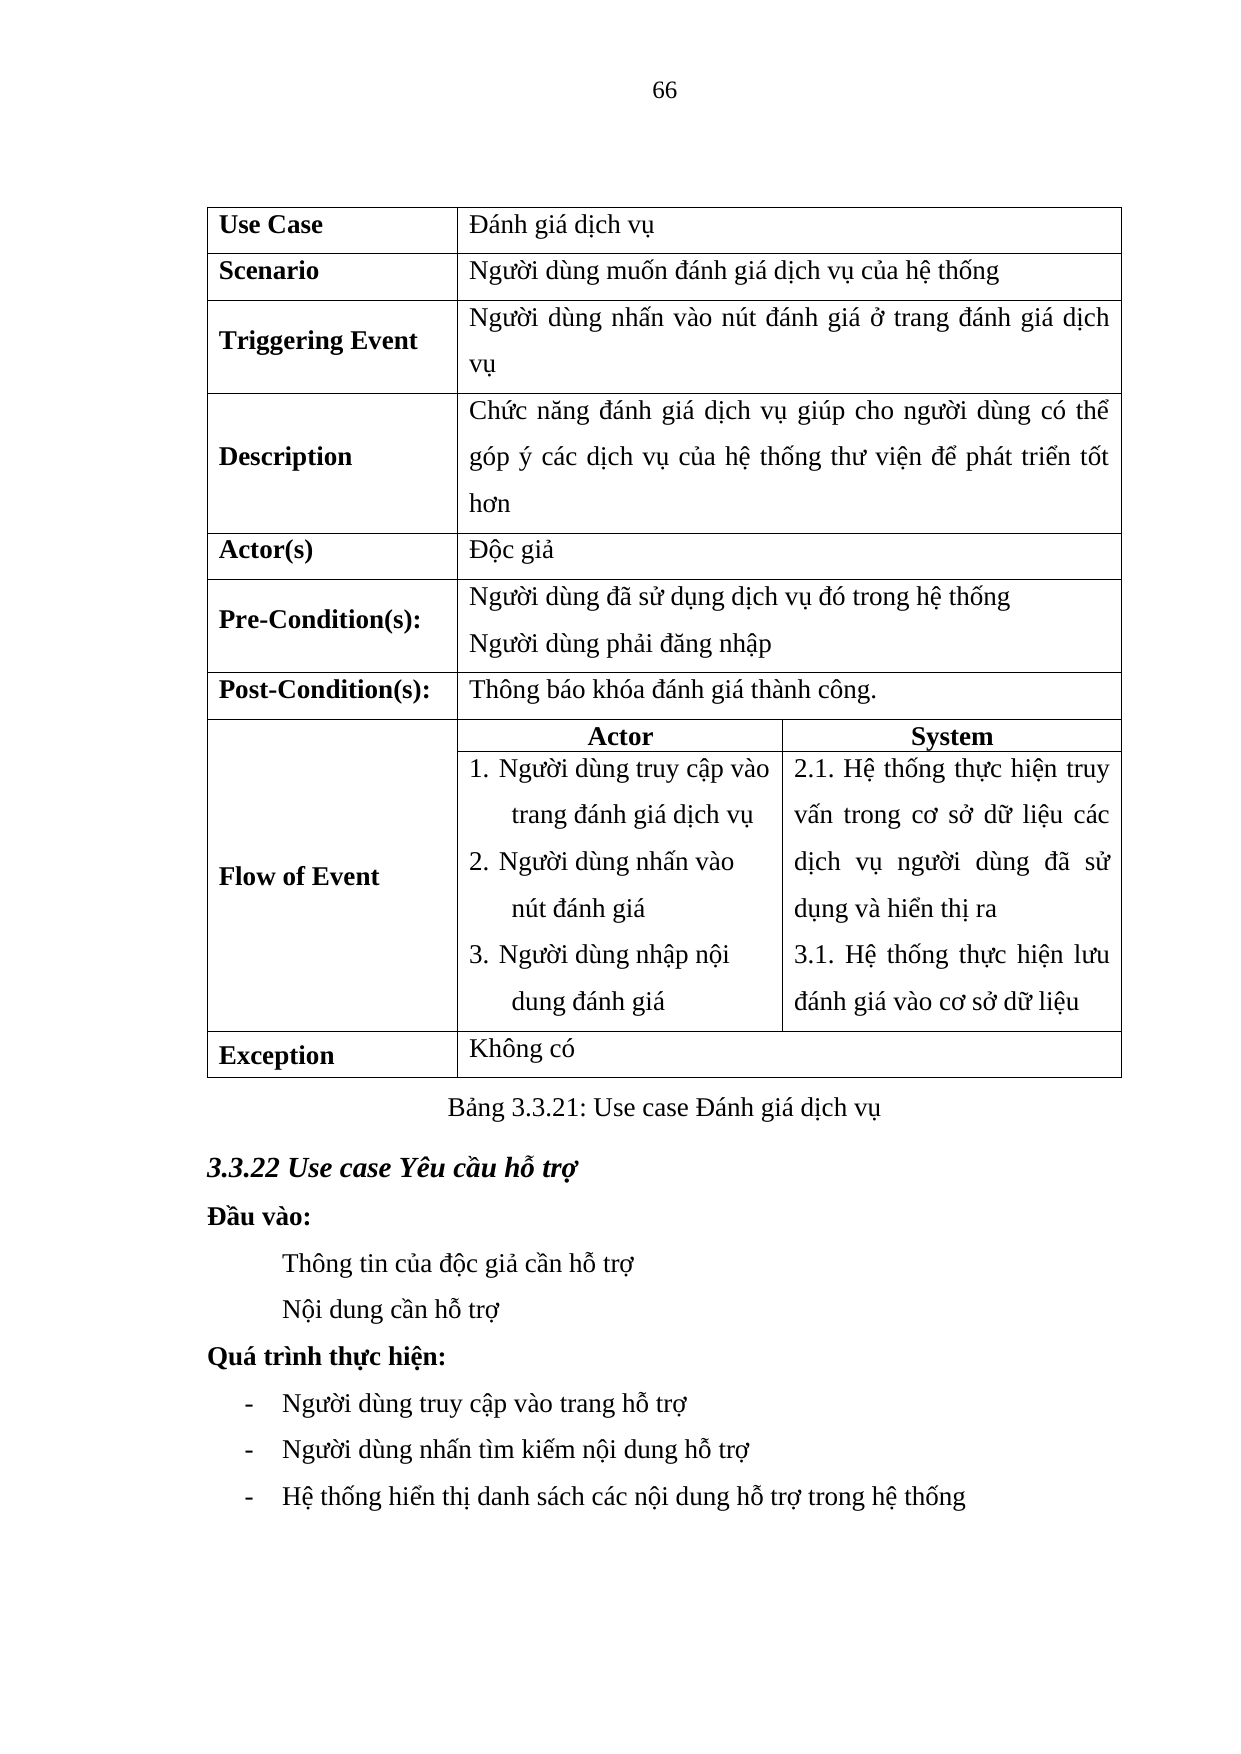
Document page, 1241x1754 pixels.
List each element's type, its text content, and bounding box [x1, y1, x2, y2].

text Thông tin của độc giả cần hỗ trợ [207, 1247, 1122, 1278]
table_cell Scenario [208, 254, 457, 300]
table_cell Người dùng truy cập vào trang đánh giá dịch vụ Người dùng nhấn vào nút đánh giá Người dùng nhập nội dung đánh giá [458, 752, 782, 1031]
table_cell System [783, 720, 1121, 751]
table_cell Exception [208, 1032, 457, 1077]
table_cell Độc giả [458, 534, 1121, 579]
list Hệ thống hiển thị danh sách các nội dung hỗ trợ trong hệ thống [244, 1480, 1122, 1511]
table_cell Đánh giá dịch vụ [458, 208, 1121, 253]
table_cell Actor(s) [208, 534, 457, 579]
table_cell Không có [458, 1032, 1121, 1077]
text Quá trình thực hiện: [207, 1340, 1122, 1371]
table_cell Người dùng muốn đánh giá dịch vụ của hệ thống [458, 254, 1121, 300]
table_cell Pre-Condition(s): [208, 580, 457, 672]
text Nội dung cần hỗ trợ [207, 1293, 1122, 1324]
table_cell Flow of Event [208, 720, 457, 1031]
table_cell Người dùng nhấn vào nút đánh giá ở trang đánh giá dịch vụ [458, 301, 1121, 393]
table_cell Người dùng đã sử dụng dịch vụ đó trong hệ thống Người dùng phải đăng nhập [458, 580, 1121, 672]
table_cell Chức năng đánh giá dịch vụ giúp cho người dùng có thể góp ý các dịch vụ của hệ thống thư viện để phát triển tốt hơn [458, 394, 1121, 533]
table_cell Actor [458, 720, 782, 751]
table_cell Triggering Event [208, 301, 457, 393]
table_cell Thông báo khóa đánh giá thành công. [458, 673, 1121, 719]
table_cell Description [208, 394, 457, 533]
text 3.3.22 Use case Yêu cầu hỗ trợ [207, 1150, 1122, 1183]
list Người dùng nhấn tìm kiếm nội dung hỗ trợ [244, 1433, 1122, 1464]
table_cell Use Case [208, 208, 457, 253]
list Người dùng truy cập vào trang hỗ trợ [244, 1387, 1122, 1418]
text Đầu vào: [207, 1200, 1122, 1231]
table_cell 2.1. Hệ thống thực hiện truy vấn trong cơ sở dữ liệu các dịch vụ người dùng đã sử dụng và hiển thị ra 3.1. Hệ thống thực hiện lưu đánh giá vào cơ sở dữ liệu [783, 752, 1121, 1031]
text Bảng 3.3.21: Use case Đánh giá dịch vụ [207, 1091, 1122, 1122]
table_cell Post-Condition(s): [208, 673, 457, 719]
